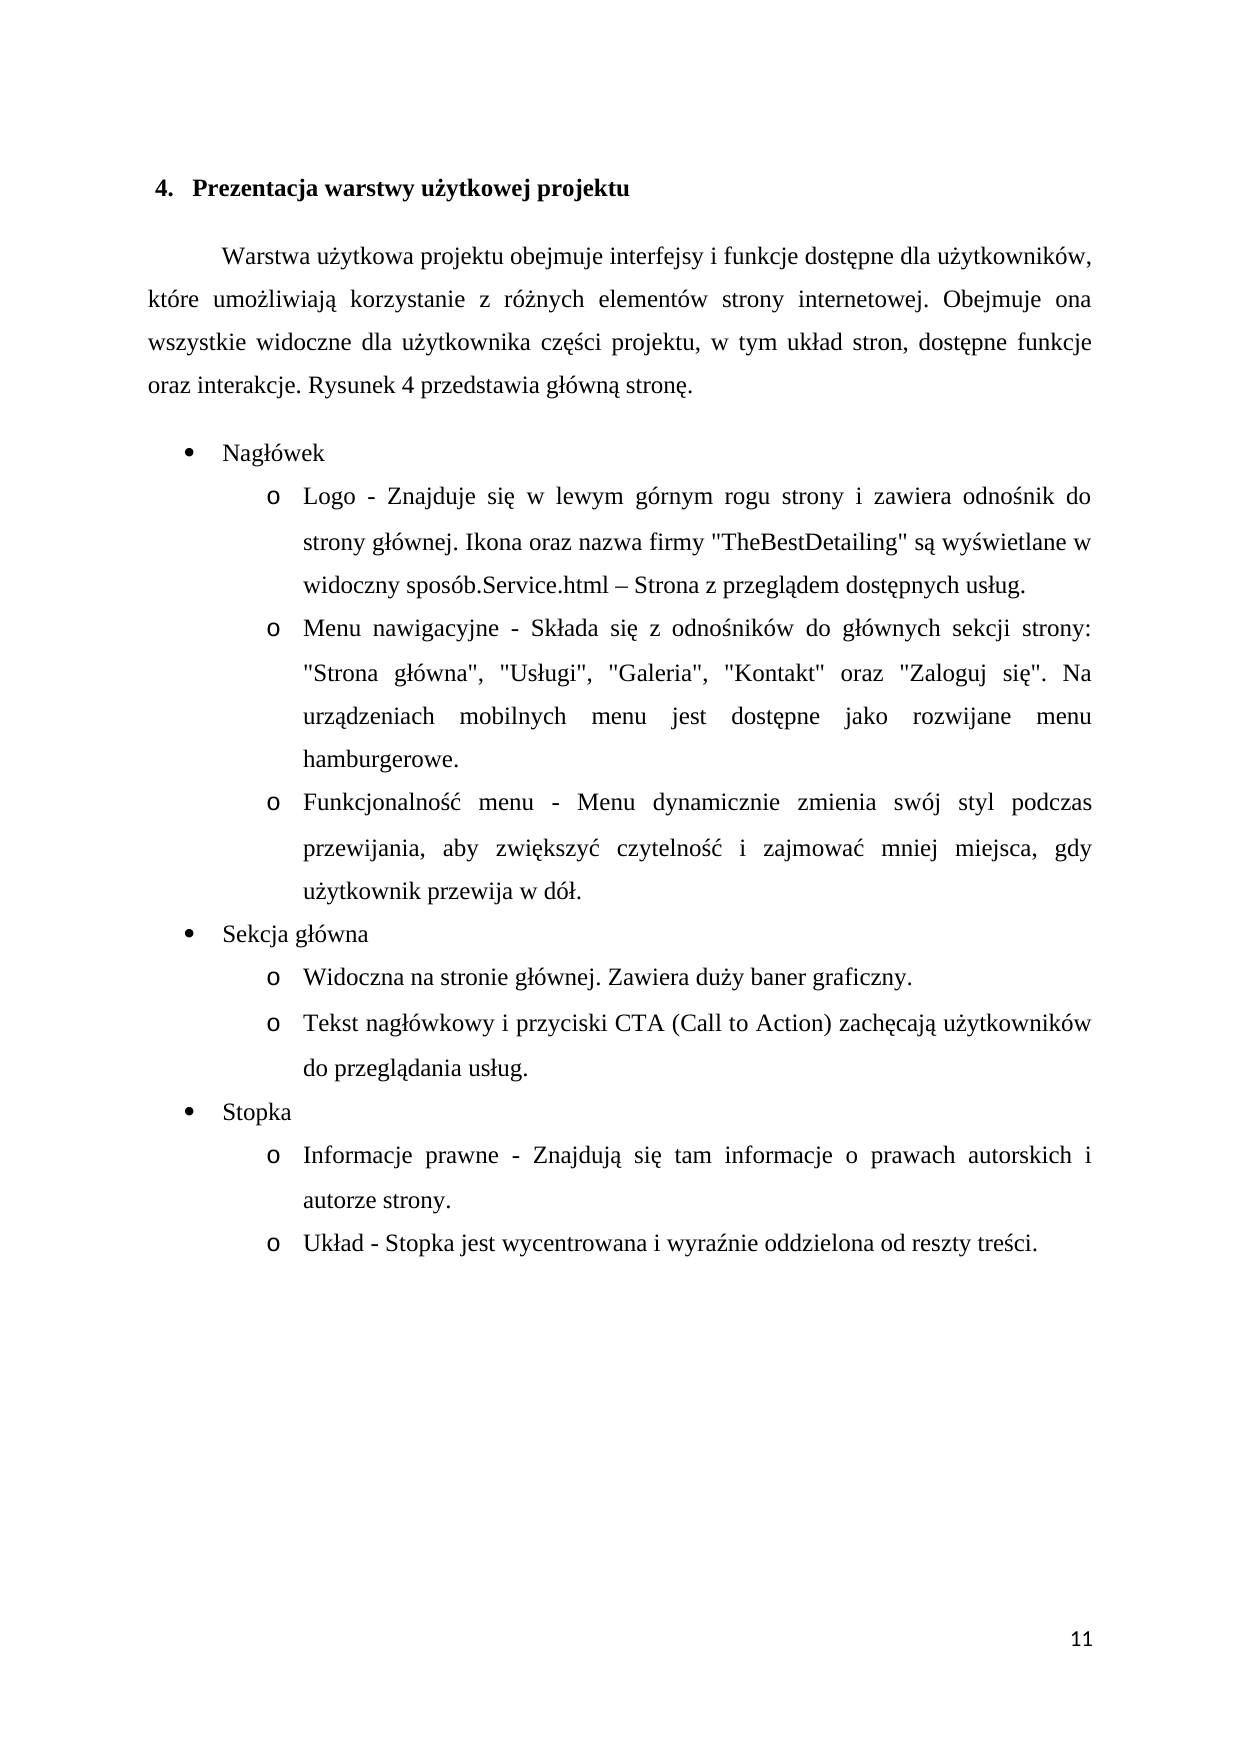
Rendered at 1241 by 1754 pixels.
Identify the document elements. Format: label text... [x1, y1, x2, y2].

list Tekst nagłówkowy i przyciski CTA (Call to Action) zachęcają użytkowników do przeglądania usług. [266, 1008, 1093, 1082]
list Menu nawigacyjne - Składa się z odnośników do głównych sekcji strony: "Strona główna", "Usługi", "Galeria", "Kontakt" oraz "Zaloguj się". Na urządzeniach mobilnych menu jest dostępne jako rozwijane menu hamburgerowe. [266, 613, 1093, 773]
list Widoczna na stronie głównej. Zawiera duży baner graficzny. [266, 962, 1093, 993]
list Funkcjonalność menu - Menu dynamicznie zmienia swój styl podczas przewijania, aby zwiększyć czytelność i zajmować mniej miejsca, gdy użytkownik przewija w dół. [266, 787, 1093, 904]
list Informacje prawne - Znajdują się tam informacje o prawach autorskich i autorze strony. [266, 1140, 1093, 1214]
list Nagłówek [185, 438, 1093, 467]
list Prezentacja warstwy użytkowej projektu [155, 173, 1093, 201]
list Sekcja główna [185, 919, 1093, 948]
list Układ - Stopka jest wycentrowana i wyraźnie oddzielona od reszty treści. [266, 1228, 1093, 1259]
list Logo - Znajduje się w lewym górnym rogu strony i zawiera odnośnik do strony głównej. Ikona oraz nazwa firmy "TheBestDetailing" są wyświetlane w widoczny sposób.Service.html – Strona z przeglądem dostępnych usług. [266, 481, 1093, 598]
text Warstwa użytkowa projektu obejmuje interfejsy i funkcje dostępne dla użytkowników, które umożliwiają korzystanie z różnych elementów strony internetowej. Obejmuje ona wszystkie widoczne dla użytkownika części projektu, w tym układ stron, dostępne funkcje oraz interakcje. Rysunek 4 przedstawia główną stronę. [148, 241, 1093, 399]
list Stopka [185, 1097, 1093, 1125]
